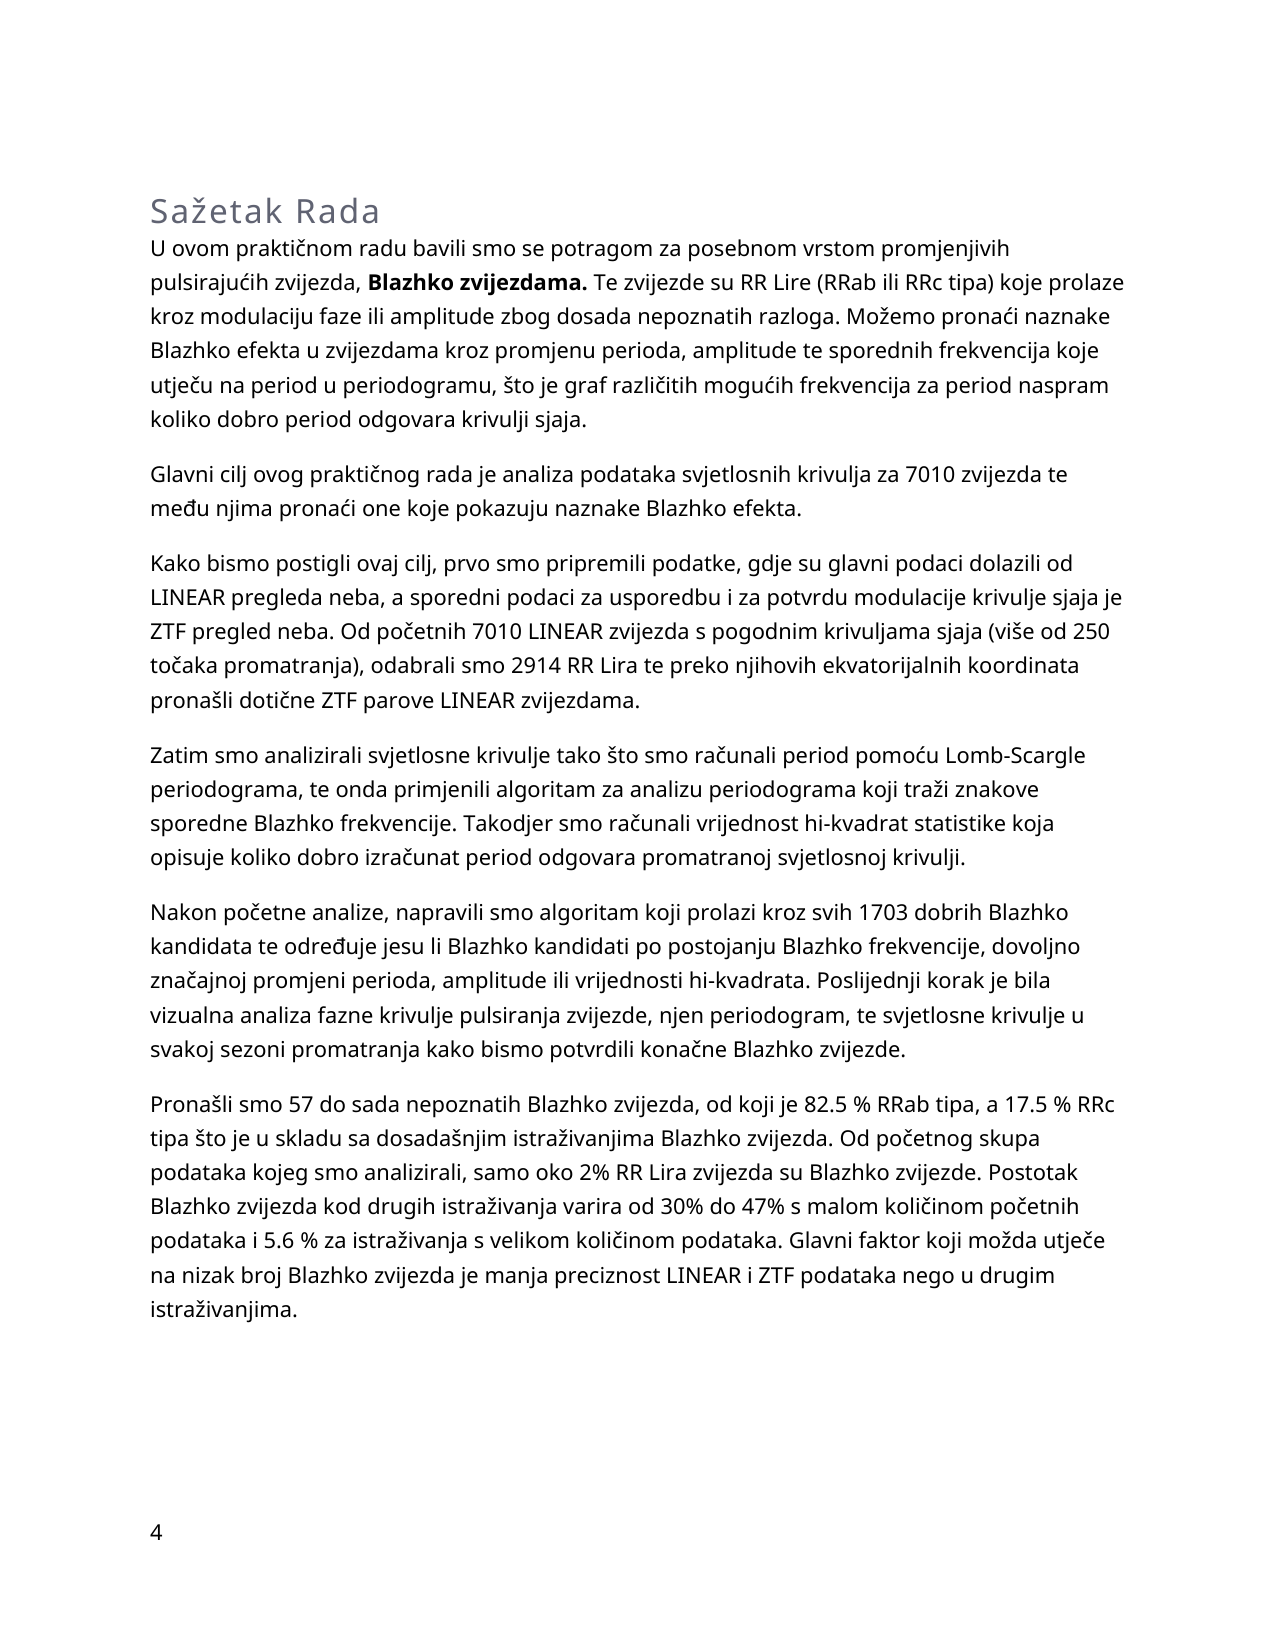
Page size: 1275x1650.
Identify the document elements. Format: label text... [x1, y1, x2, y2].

subtitle Sažetak Rada [150, 187, 1125, 233]
text Glavni cilj ovog praktičnog rada je analiza podataka svjetlosnih krivulja za 7010 zvijezda te među njima pronaći one koje pokazuju naznake Blazhko efekta. [150, 459, 1125, 523]
text U ovom praktičnom radu bavili smo se potragom za posebnom vrstom promjenjivih pulsirajućih zvijezda, Blazhko zvijezdama. Te zvijezde su RR Lire (RRab ili RRc tipa) koje prolaze kroz modulaciju faze ili amplitude zbog dosada nepoznatih razloga. Možemo pronaći naznake Blazhko efekta u zvijezdama kroz promjenu perioda, amplitude te sporednih frekvencija koje utječu na period u periodogramu, što je graf različitih mogućih frekvencija za period naspram koliko dobro period odgovara krivulji sjaja. [150, 233, 1125, 433]
text Nakon početne analize, napravili smo algoritam koji prolazi kroz svih 1703 dobrih Blazhko kandidata te određuje jesu li Blazhko kandidati po postojanju Blazhko frekvencije, dovoljno značajnoj promjeni perioda, amplitude ili vrijednosti hi-kvadrata. Poslijednji korak je bila vizualna analiza fazne krivulje pulsiranja zvijezde, njen periodogram, te svjetlosne krivulje u svakoj sezoni promatranja kako bismo potvrdili konačne Blazhko zvijezde. [150, 897, 1125, 1063]
text Kako bismo postigli ovaj cilj, prvo smo pripremili podatke, gdje su glavni podaci dolazili od LINEAR pregleda neba, a sporedni podaci za usporedbu i za potvrdu modulacije krivulje sjaja je ZTF pregled neba. Od početnih 7010 LINEAR zvijezda s pogodnim krivuljama sjaja (više od 250 točaka promatranja), odabrali smo 2914 RR Lira te preko njihovih ekvatorijalnih koordinata pronašli dotične ZTF parove LINEAR zvijezdama. [150, 548, 1125, 714]
text Pronašli smo 57 do sada nepoznatih Blazhko zvijezda, od koji je 82.5 % RRab tipa, a 17.5 % RRc tipa što je u skladu sa dosadašnjim istraživanjima Blazhko zvijezda. Od početnog skupa podataka kojeg smo analizirali, samo oko 2% RR Lira zvijezda su Blazhko zvijezde. Postotak Blazhko zvijezda kod drugih istraživanja varira od 30% do 47% s malom količinom početnih podataka i 5.6 % za istraživanja s velikom količinom podataka. Glavni faktor koji možda utječe na nizak broj Blazhko zvijezda je manja preciznost LINEAR i ZTF podataka nego u drugim istraživanjima. [150, 1089, 1125, 1323]
text Zatim smo analizirali svjetlosne krivulje tako što smo računali period pomoću Lomb-Scargle periodograma, te onda primjenili algoritam za analizu periodograma koji traži znakove sporedne Blazhko frekvencije. Takodjer smo računali vrijednost hi-kvadrat statistike koja opisuje koliko dobro izračunat period odgovara promatranoj svjetlosnoj krivulji. [150, 739, 1125, 872]
